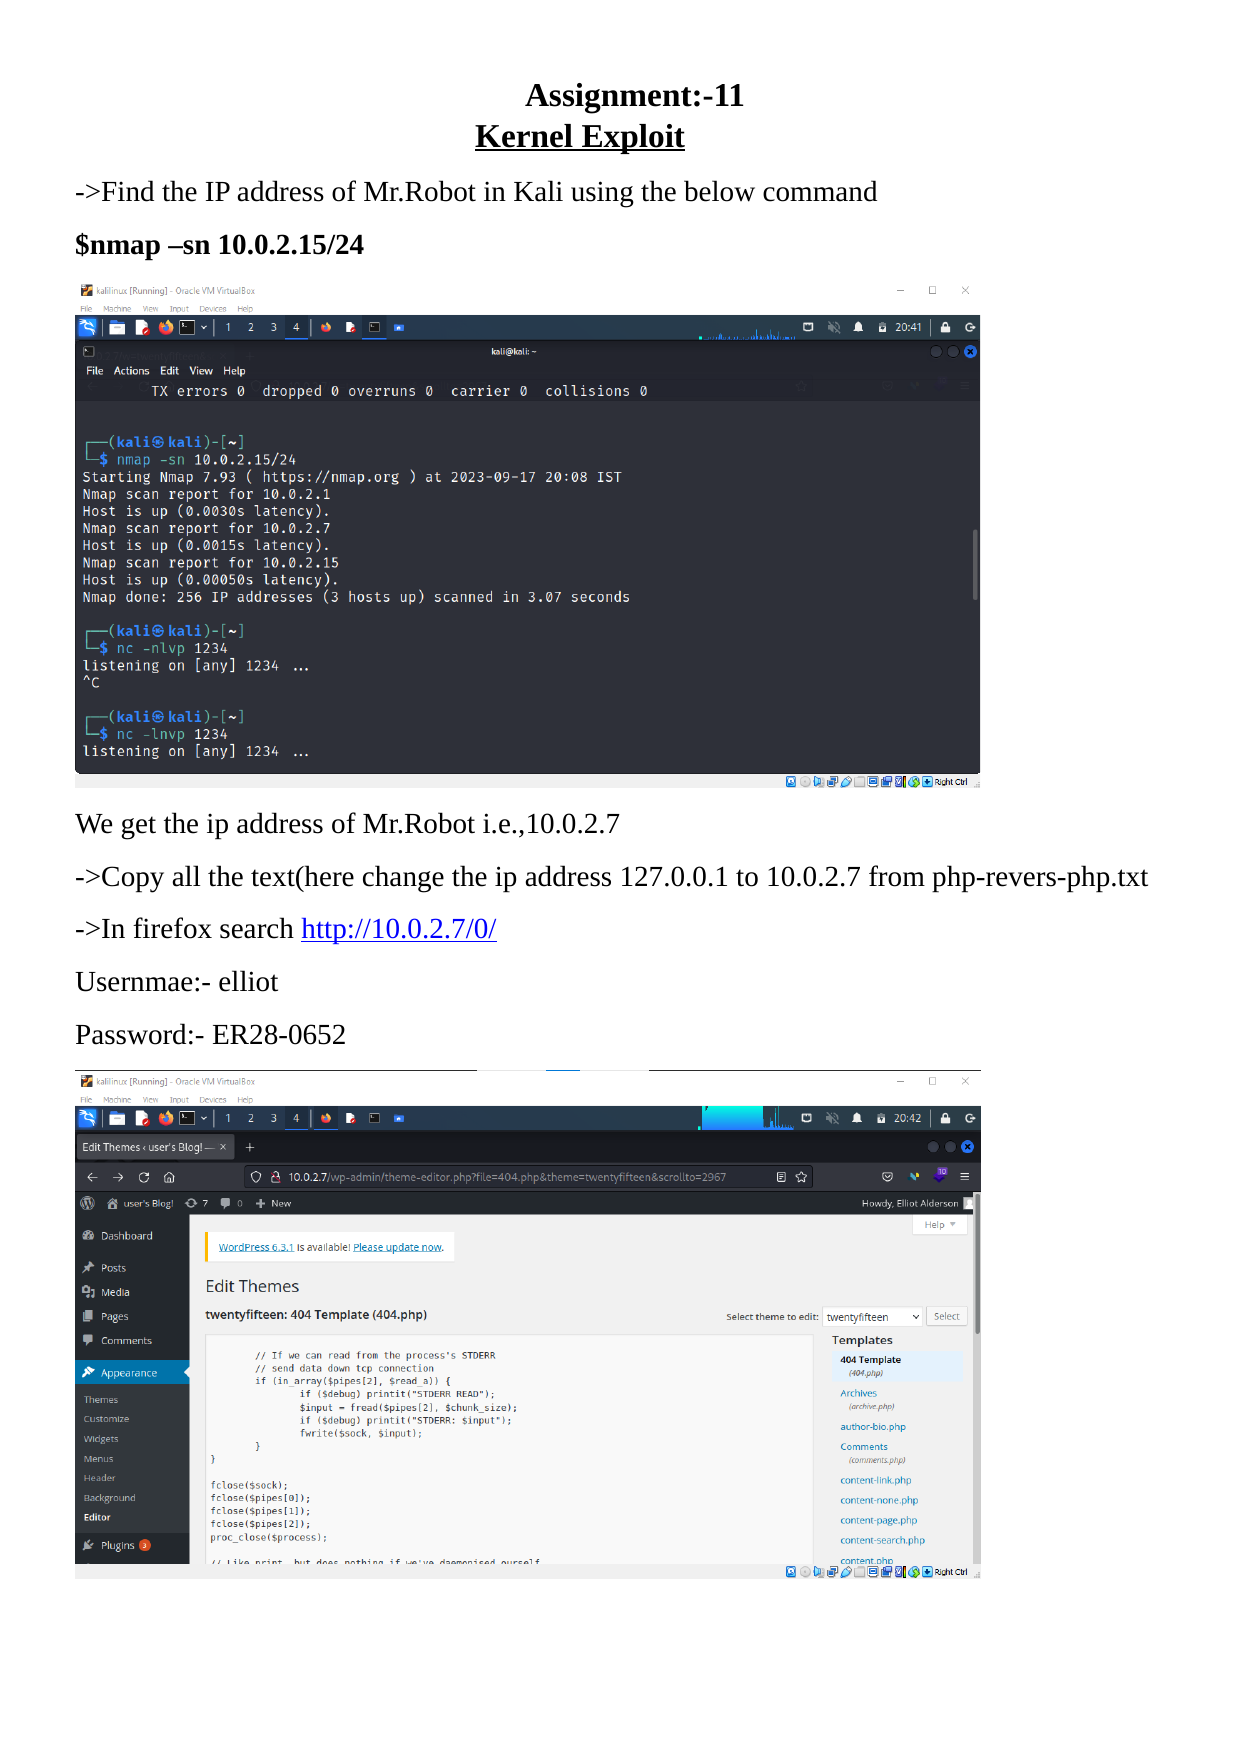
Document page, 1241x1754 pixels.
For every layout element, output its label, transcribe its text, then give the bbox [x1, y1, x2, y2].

text Password:- ER28-0652 [75, 1017, 1165, 1051]
list Kernel Exploit [104, 116, 1165, 155]
list Assignment:-11 [104, 75, 1165, 113]
text $nmap –sn 10.0.2.15/24 [75, 227, 1165, 261]
text Usernmae:- elliot [75, 964, 1165, 998]
text ->In firefox search http://10.0.2.7/0/ [75, 912, 1165, 945]
picture [75, 1070, 981, 1579]
text ->Find the IP address of Mr.Robot in Kali using the below command [75, 174, 1165, 208]
picture [86, 1367, 94, 1373]
text We get the ip address of Mr.Robot i.e.,10.0.2.7 [75, 806, 1165, 839]
text ->Copy all the text(here change the ip address 127.0.0.1 to 10.0.2.7 from php-revers-php.txt [75, 859, 1165, 892]
picture [75, 280, 980, 788]
